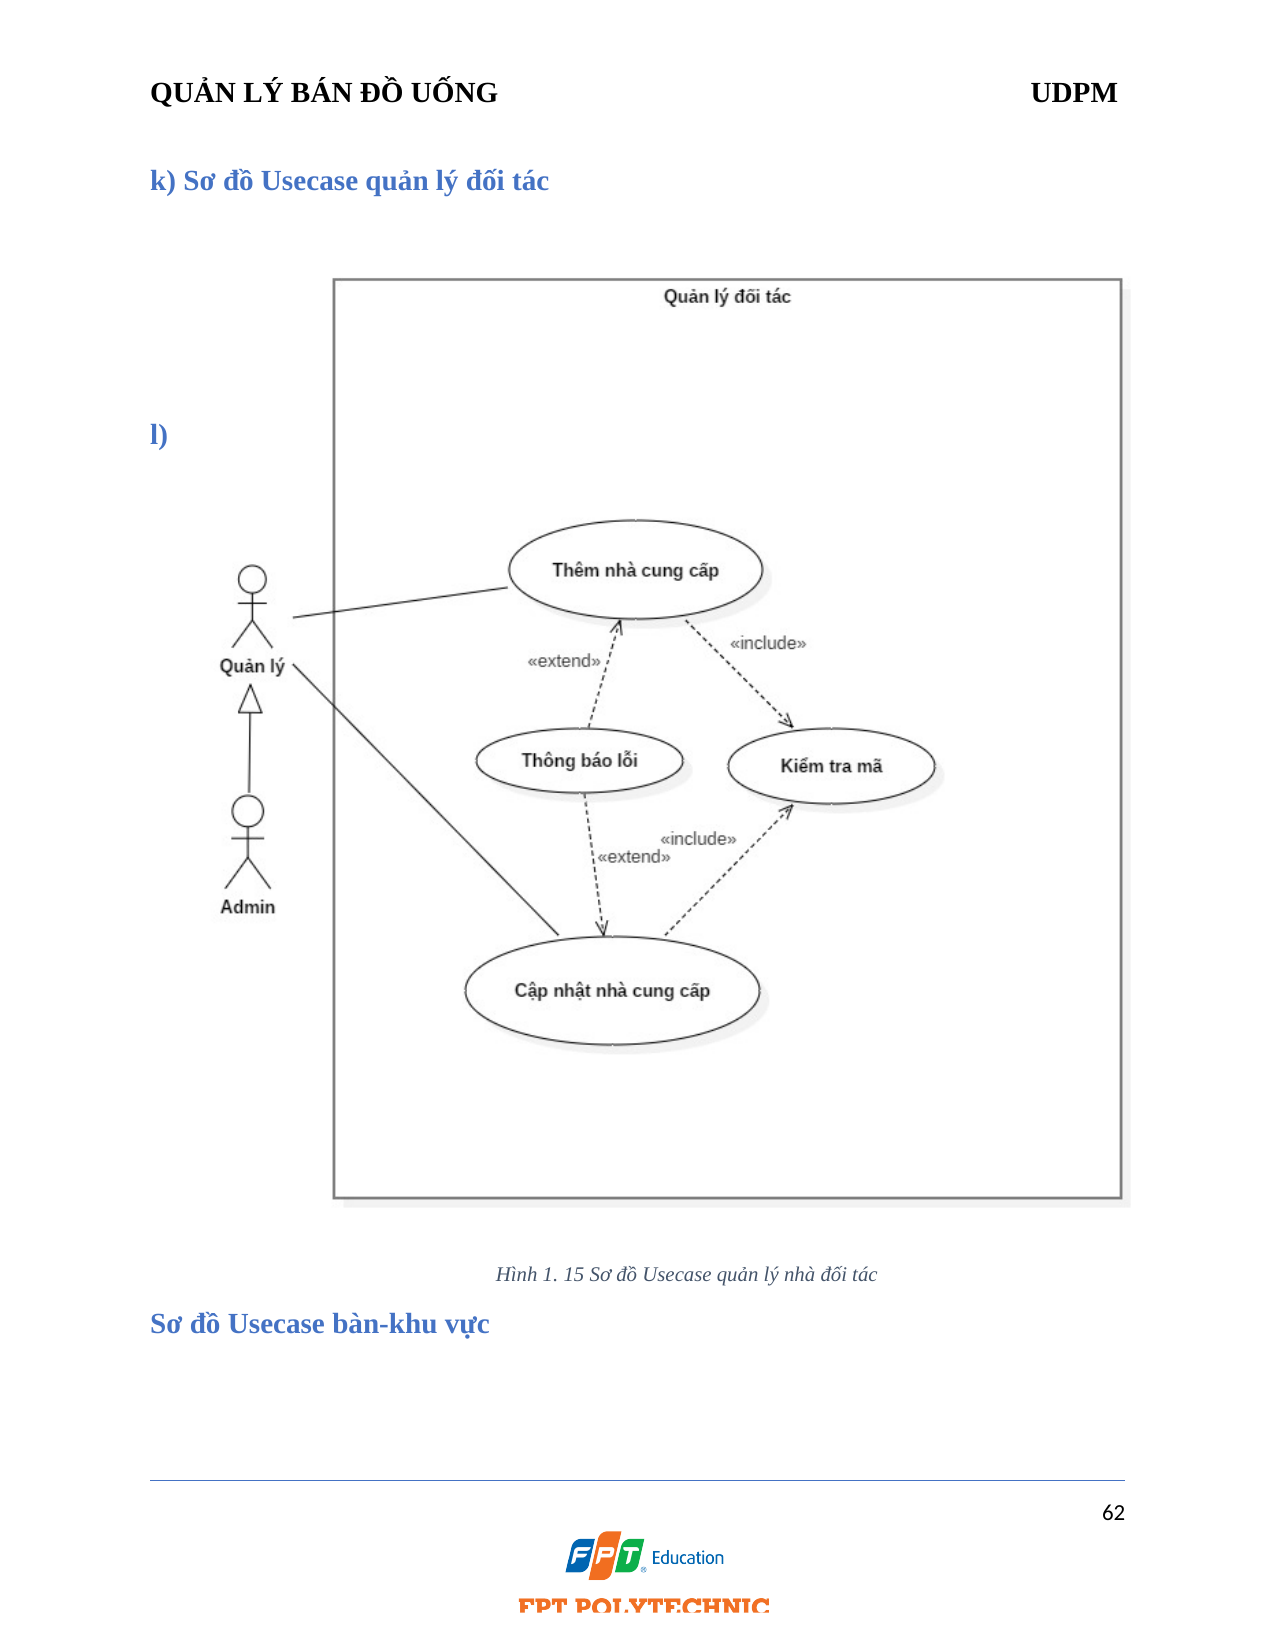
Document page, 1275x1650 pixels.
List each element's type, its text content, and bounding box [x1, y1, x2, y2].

text k) Sơ đồ Usecase quản lý đối tác [150, 163, 1125, 197]
picture [200, 266, 1172, 1252]
picture [518, 1531, 769, 1613]
